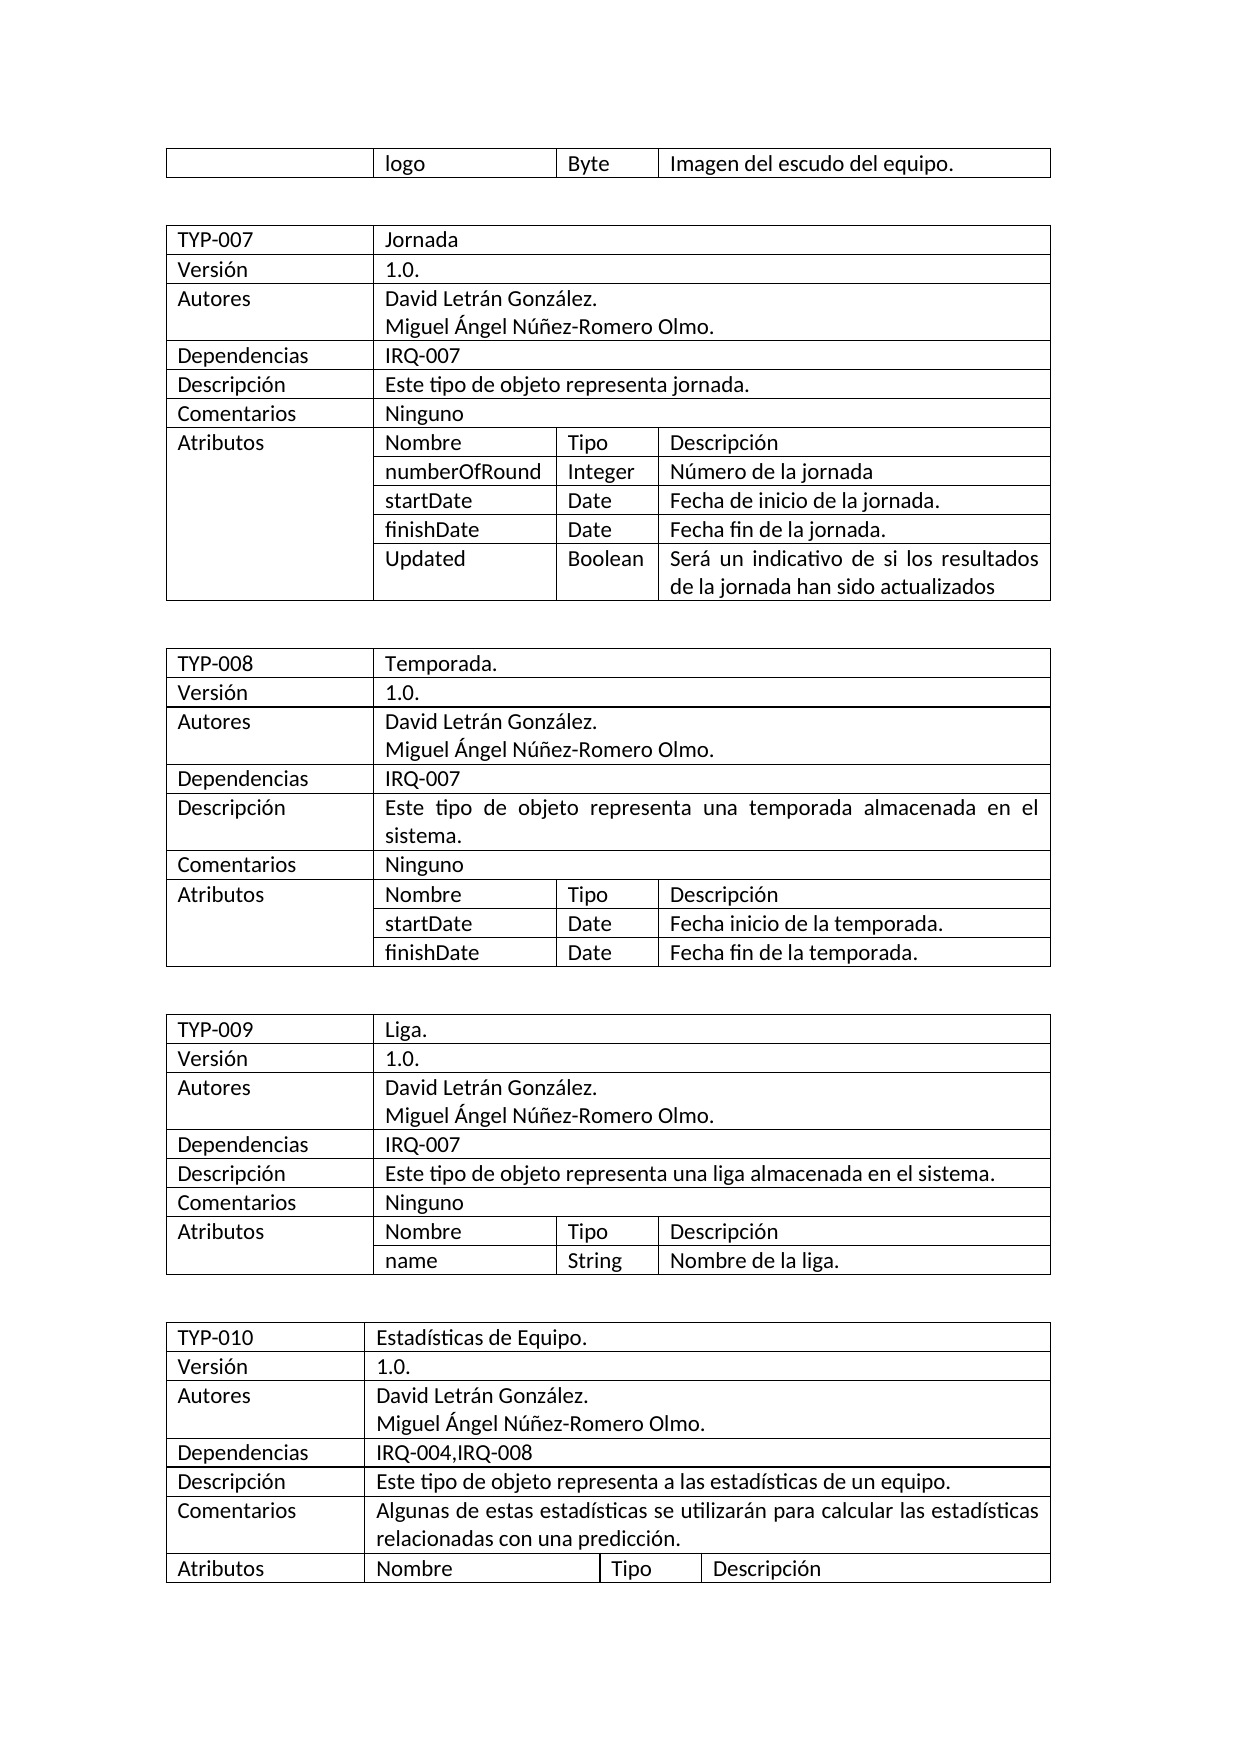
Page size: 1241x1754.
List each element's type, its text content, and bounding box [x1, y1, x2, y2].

table_cell Este tipo de objeto representa una temporada almacenada en el sistema. [374, 794, 1050, 849]
table_cell Date [557, 909, 658, 937]
table_header Jornada [374, 226, 1050, 254]
table_cell Descripción [167, 370, 373, 398]
table_cell Ninguno [374, 1188, 1050, 1216]
table_cell Nombre [365, 1554, 599, 1582]
table_cell Autores [167, 284, 373, 340]
table_cell Será un indicativo de si los resultados de la jornada han sido actualizados [659, 544, 1050, 600]
table_header TYP-007 [167, 226, 373, 254]
table_cell 1.0. [374, 1044, 1050, 1072]
table_cell Tipo [557, 1217, 658, 1245]
table_cell Date [557, 515, 658, 543]
table_header Estadísticas de Equipo. [365, 1323, 1050, 1351]
table_cell Versión [167, 255, 373, 283]
table_cell IRQ-007 [374, 341, 1050, 369]
table_cell Nombre de la liga. [659, 1246, 1050, 1274]
table_cell Fecha inicio de la temporada. [659, 909, 1050, 937]
table_cell Atributos [167, 428, 373, 600]
table_cell Nombre [374, 1217, 556, 1245]
table_cell Descripción [167, 1468, 364, 1496]
table_cell String [557, 1246, 658, 1274]
table_cell Versión [167, 1352, 364, 1380]
table_cell startDate [374, 486, 556, 514]
table_cell Comentarios [167, 399, 373, 427]
table_cell Tipo [557, 880, 658, 908]
table_cell Atributos [167, 880, 373, 966]
table_cell Date [557, 938, 658, 966]
table_cell Boolean [557, 544, 658, 600]
table_cell Dependencias [167, 1130, 373, 1158]
table_cell Descripción [702, 1554, 1050, 1582]
table_header Liga. [374, 1015, 1050, 1043]
table_cell Número de la jornada [659, 457, 1050, 485]
table_cell Dependencias [167, 1439, 364, 1466]
table_cell Comentarios [167, 1188, 373, 1216]
table_cell Descripción [659, 428, 1050, 456]
table_cell David Letrán González. Miguel Ángel Núñez-Romero Olmo. [374, 708, 1050, 763]
table_cell Autores [167, 1073, 373, 1129]
table_cell Tipo [557, 428, 658, 456]
table_cell Descripción [659, 1217, 1050, 1245]
table_header TYP-008 [167, 649, 373, 677]
table_cell Comentarios [167, 1497, 364, 1553]
table_cell Comentarios [167, 851, 373, 879]
table_cell Atributos [167, 1217, 373, 1274]
table_cell Versión [167, 678, 373, 706]
table_cell Fecha fin de la temporada. [659, 938, 1050, 966]
table_cell Ninguno [374, 399, 1050, 427]
table_cell Descripción [659, 880, 1050, 908]
table_cell IRQ-007 [374, 1130, 1050, 1158]
table_cell IRQ-004,IRQ-008 [365, 1439, 1050, 1466]
table_cell Integer [557, 457, 658, 485]
table_cell Date [557, 486, 658, 514]
table_cell David Letrán González. Miguel Ángel Núñez-Romero Olmo. [365, 1381, 1050, 1437]
table_cell Descripción [167, 1159, 373, 1187]
table_cell Dependencias [167, 765, 373, 792]
table_cell Autores [167, 708, 373, 763]
table_cell numberOfRound [374, 457, 556, 485]
table_cell Fecha fin de la jornada. [659, 515, 1050, 543]
table_header TYP-010 [167, 1323, 364, 1351]
table_cell Versión [167, 1044, 373, 1072]
table_header TYP-009 [167, 1015, 373, 1043]
table_cell Byte [557, 149, 658, 177]
table_cell Este tipo de objeto representa una liga almacenada en el sistema. [374, 1159, 1050, 1187]
table_cell Este tipo de objeto representa a las estadísticas de un equipo. [365, 1468, 1050, 1496]
table_cell Nombre [374, 428, 556, 456]
table_cell Descripción [167, 794, 373, 849]
table_cell startDate [374, 909, 556, 937]
table_cell David Letrán González. Miguel Ángel Núñez-Romero Olmo. [374, 284, 1050, 340]
table_cell Algunas de estas estadísticas se utilizarán para calcular las estadísticas relacionadas con una predicción. [365, 1497, 1050, 1553]
table_cell logo [374, 149, 556, 177]
table_cell Fecha de inicio de la jornada. [659, 486, 1050, 514]
table_cell Autores [167, 1381, 364, 1437]
table_cell Ninguno [374, 851, 1050, 879]
table_cell Dependencias [167, 341, 373, 369]
table_header Temporada. [374, 649, 1050, 677]
table_cell Nombre [374, 880, 556, 908]
table_cell finishDate [374, 938, 556, 966]
table_cell Atributos [167, 1554, 364, 1582]
table_cell 1.0. [374, 678, 1050, 706]
table_cell IRQ-007 [374, 765, 1050, 792]
table_cell 1.0. [365, 1352, 1050, 1380]
table_cell Updated [374, 544, 556, 600]
table_cell Este tipo de objeto representa jornada. [374, 370, 1050, 398]
table_cell 1.0. [374, 255, 1050, 283]
table_cell name [374, 1246, 556, 1274]
table_cell Tipo [601, 1554, 701, 1582]
table_cell Imagen del escudo del equipo. [659, 149, 1050, 177]
table_cell finishDate [374, 515, 556, 543]
table_cell David Letrán González. Miguel Ángel Núñez-Romero Olmo. [374, 1073, 1050, 1129]
